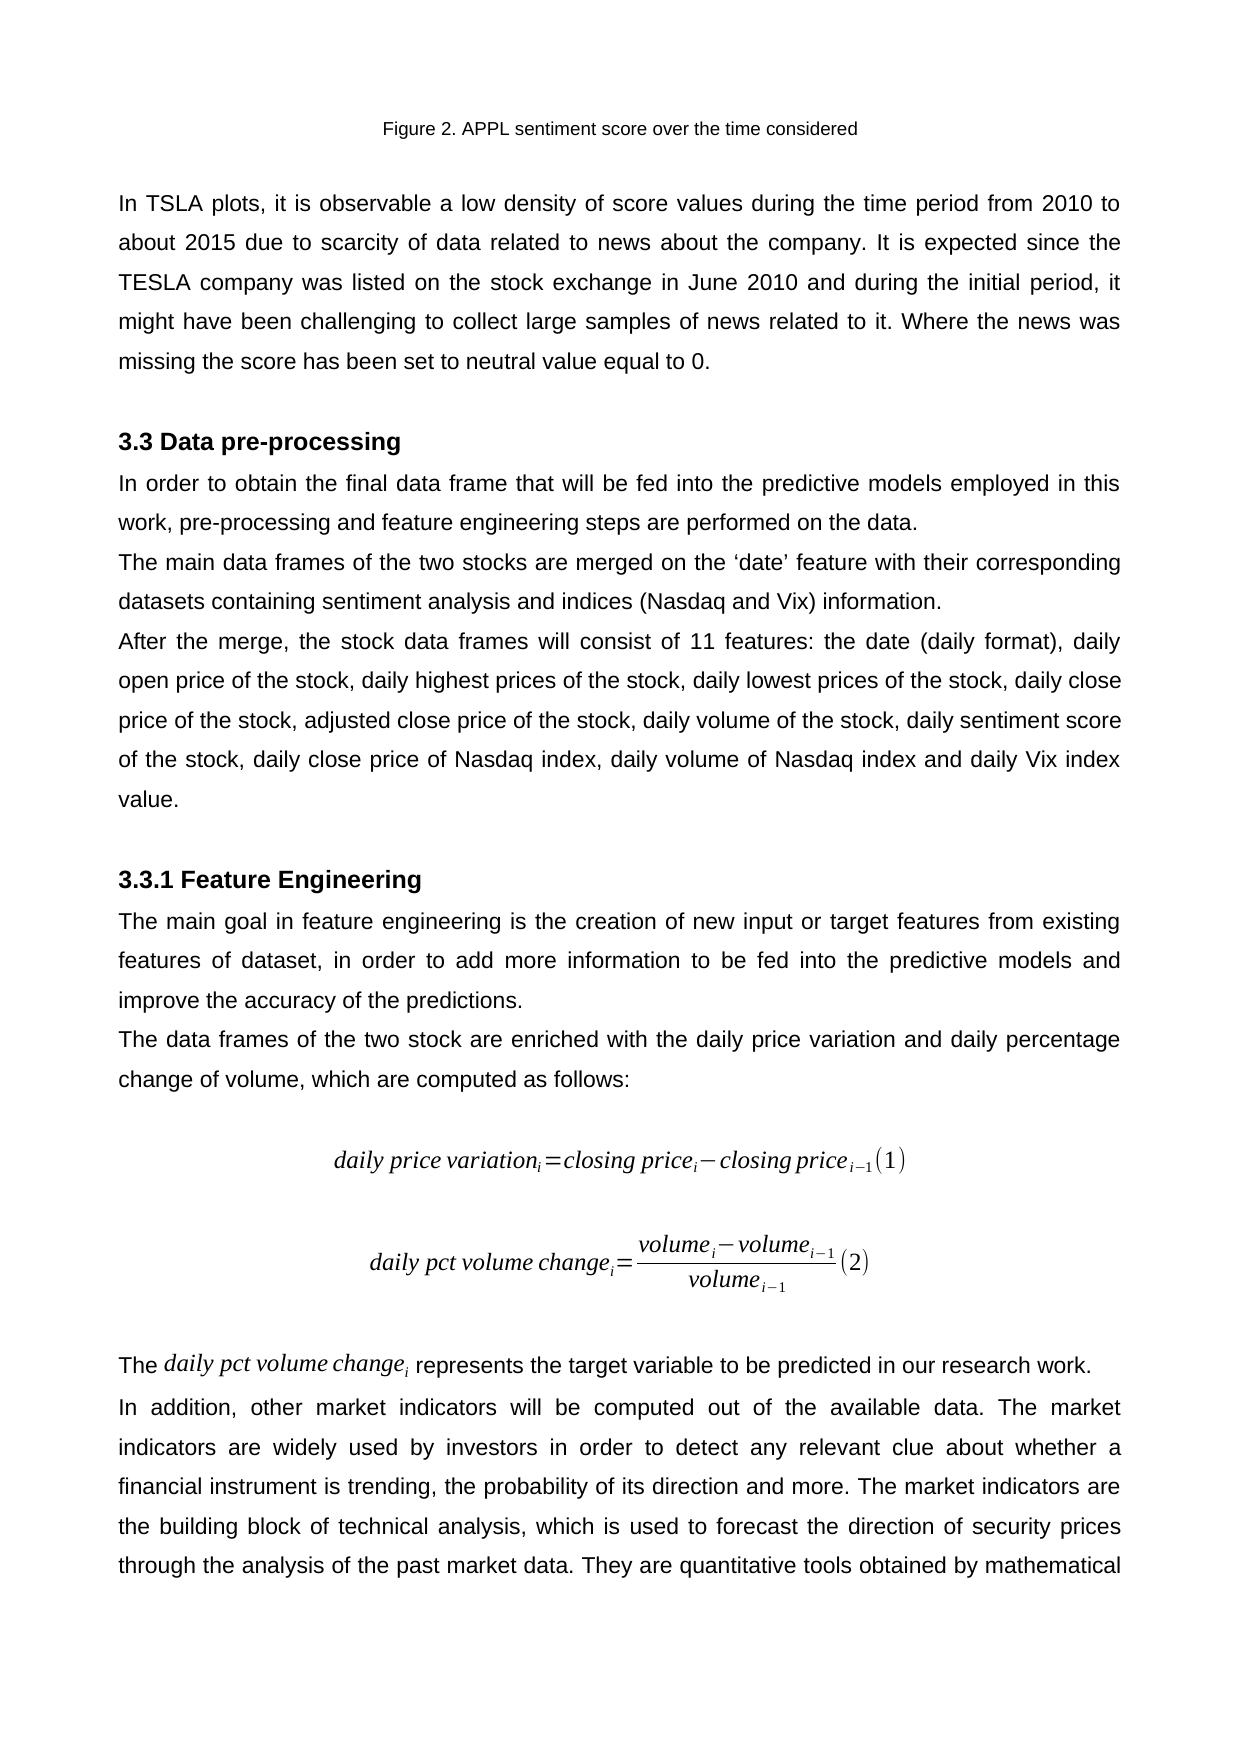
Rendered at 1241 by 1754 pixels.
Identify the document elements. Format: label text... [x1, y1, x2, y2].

text Figure 2. APPL sentiment score over the time considered [118, 118, 1122, 140]
text The data frames of the two stock are enriched with the daily price variation and daily percentage change of volume, which are computed as follows: [118, 1026, 1122, 1092]
text The represents the target variable to be predicted in our research work. [118, 1350, 1122, 1381]
text The main goal in feature engineering is the creation of new input or target features from existing features of dataset, in order to add more information to be fed into the predictive models and improve the accuracy of the predictions. [118, 908, 1122, 1013]
text After the merge, the stock data frames will consist of 11 features: the date (daily format), daily open price of the stock, daily highest prices of the stock, daily lowest prices of the stock, daily close price of the stock, adjusted close price of the stock, daily volume of the stock, daily sentiment score of the stock, daily close price of Nasdaq index, daily volume of Nasdaq index and daily Vix index value. [118, 628, 1122, 812]
text 3.3 Data pre-processing [118, 427, 1122, 456]
text In TSLA plots, it is observable a low density of score values during the time period from 2010 to about 2015 due to scarcity of data related to news about the company. It is expected since the TESLA company was listed on the stock exchange in June 2010 and during the initial period, it might have been challenging to collect large samples of news related to it. Where the news was missing the score has been set to neutral value equal to 0. [118, 190, 1122, 374]
text In order to obtain the final data frame that will be fed into the predictive models employed in this work, pre-processing and feature engineering steps are performed on the data. [118, 470, 1122, 536]
text The main data frames of the two stocks are merged on the ‘date’ feature with their corresponding datasets containing sentiment analysis and indices (Nasdaq and Vix) information. [118, 549, 1122, 615]
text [118, 1394, 1122, 1579]
text 3.3.1 Feature Engineering [118, 865, 1122, 893]
